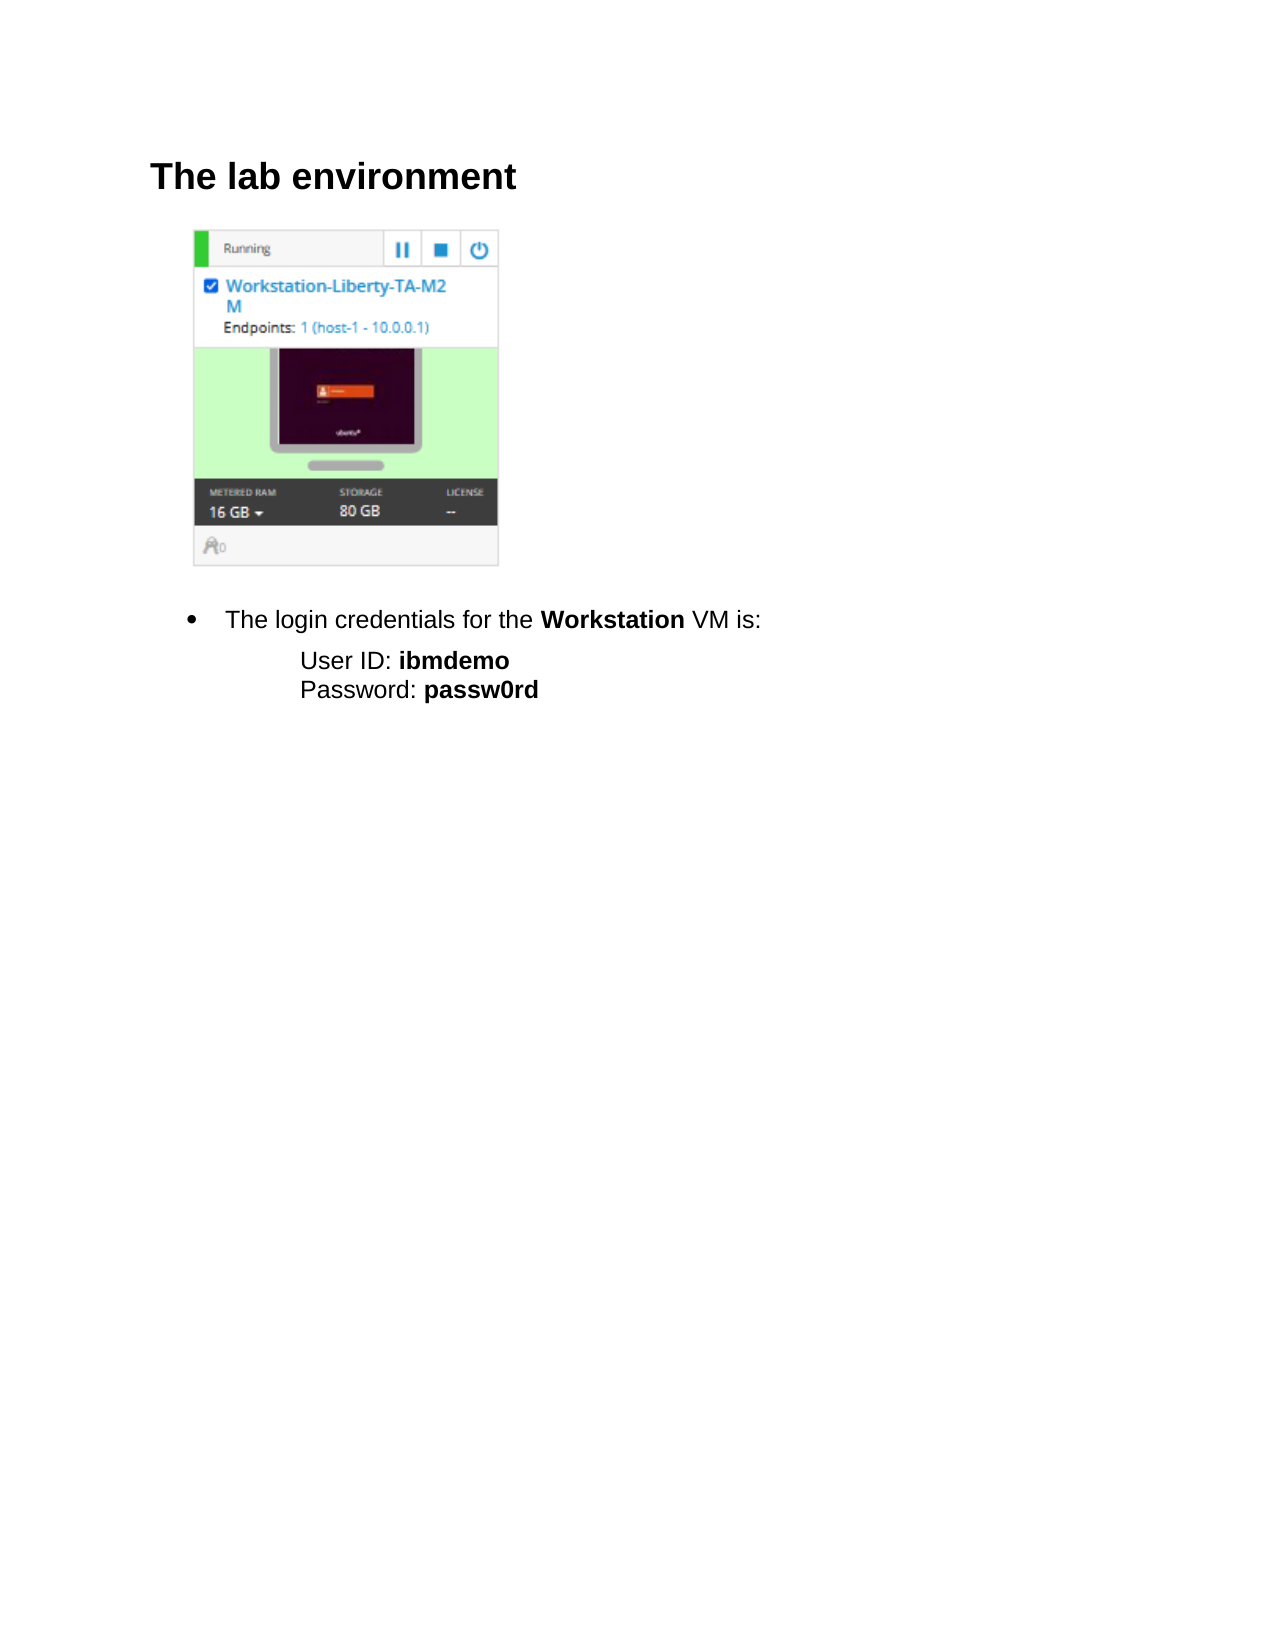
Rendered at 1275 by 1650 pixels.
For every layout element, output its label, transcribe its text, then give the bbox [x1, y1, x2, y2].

picture [187, 226, 504, 576]
subtitle The lab environment [150, 154, 1125, 197]
text User ID: ibmdemo [300, 646, 1125, 675]
text Password: passw0rd [300, 675, 1125, 704]
list The login credentials for the Workstation VM is: [187, 605, 1125, 634]
